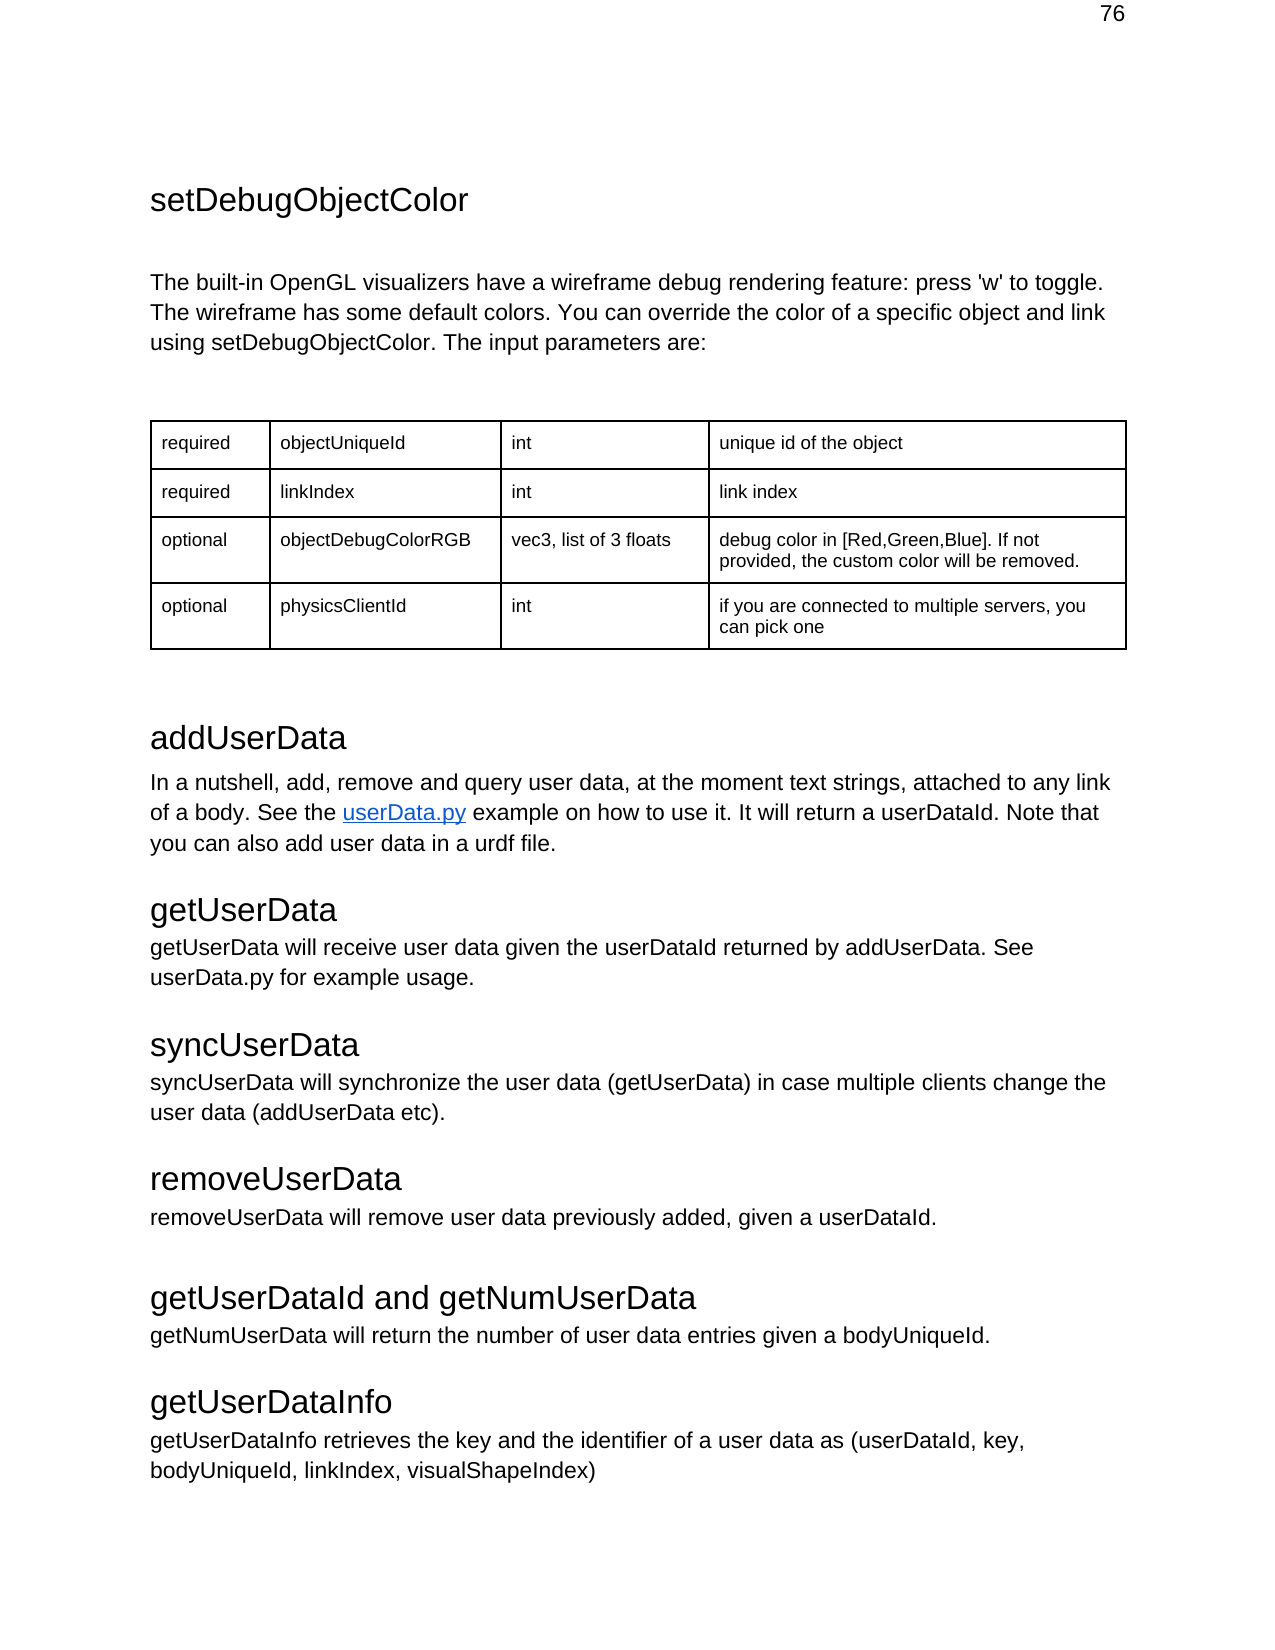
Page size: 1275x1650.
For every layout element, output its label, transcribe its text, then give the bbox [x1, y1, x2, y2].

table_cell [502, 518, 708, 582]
text syncUserData will synchronize the user data (getUserData) in case multiple clients change the user data (addUserData etc). [150, 1069, 1125, 1125]
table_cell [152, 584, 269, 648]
text removeUserData [150, 1159, 1125, 1198]
text removeUserData will remove user data previously added, given a userDataId. [150, 1204, 1125, 1230]
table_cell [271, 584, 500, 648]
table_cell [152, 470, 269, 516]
text setDebugObjectColor [150, 180, 1125, 219]
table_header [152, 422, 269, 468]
text getNumUserData will return the number of user data entries given a bodyUniqueId. [150, 1322, 1125, 1348]
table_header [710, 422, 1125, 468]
text getUserData will receive user data given the userDataId returned by addUserData. See userData.py for example usage. [150, 934, 1125, 991]
text getUserData [150, 890, 1125, 928]
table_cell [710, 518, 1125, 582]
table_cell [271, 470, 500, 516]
subtitle addUserData [150, 718, 1125, 757]
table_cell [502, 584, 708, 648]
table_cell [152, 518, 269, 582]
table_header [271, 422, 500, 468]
text getUserDataId and getNumUserData [150, 1278, 1125, 1316]
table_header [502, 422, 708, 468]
text syncUserData [150, 1025, 1125, 1063]
text In a nutshell, add, remove and query user data, at the moment text strings, attached to any link of a body. See the userData.py example on how to use it. It will return a userDataId. Note that you can also add user data in a urdf file. [150, 769, 1125, 856]
text getUserDataInfo retrieves the key and the identifier of a user data as (userDataId, key, bodyUniqueId, linkIndex, visualShapeIndex) [150, 1427, 1125, 1483]
text The built-in OpenGL visualizers have a wireframe debug rendering feature: press 'w' to toggle. The wireframe has some default colors. You can override the color of a specific object and link using setDebugObjectColor. The input parameters are: [150, 268, 1125, 355]
text getUserDataInfo [150, 1383, 1125, 1421]
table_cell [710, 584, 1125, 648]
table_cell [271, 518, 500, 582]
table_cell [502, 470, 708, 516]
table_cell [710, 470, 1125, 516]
